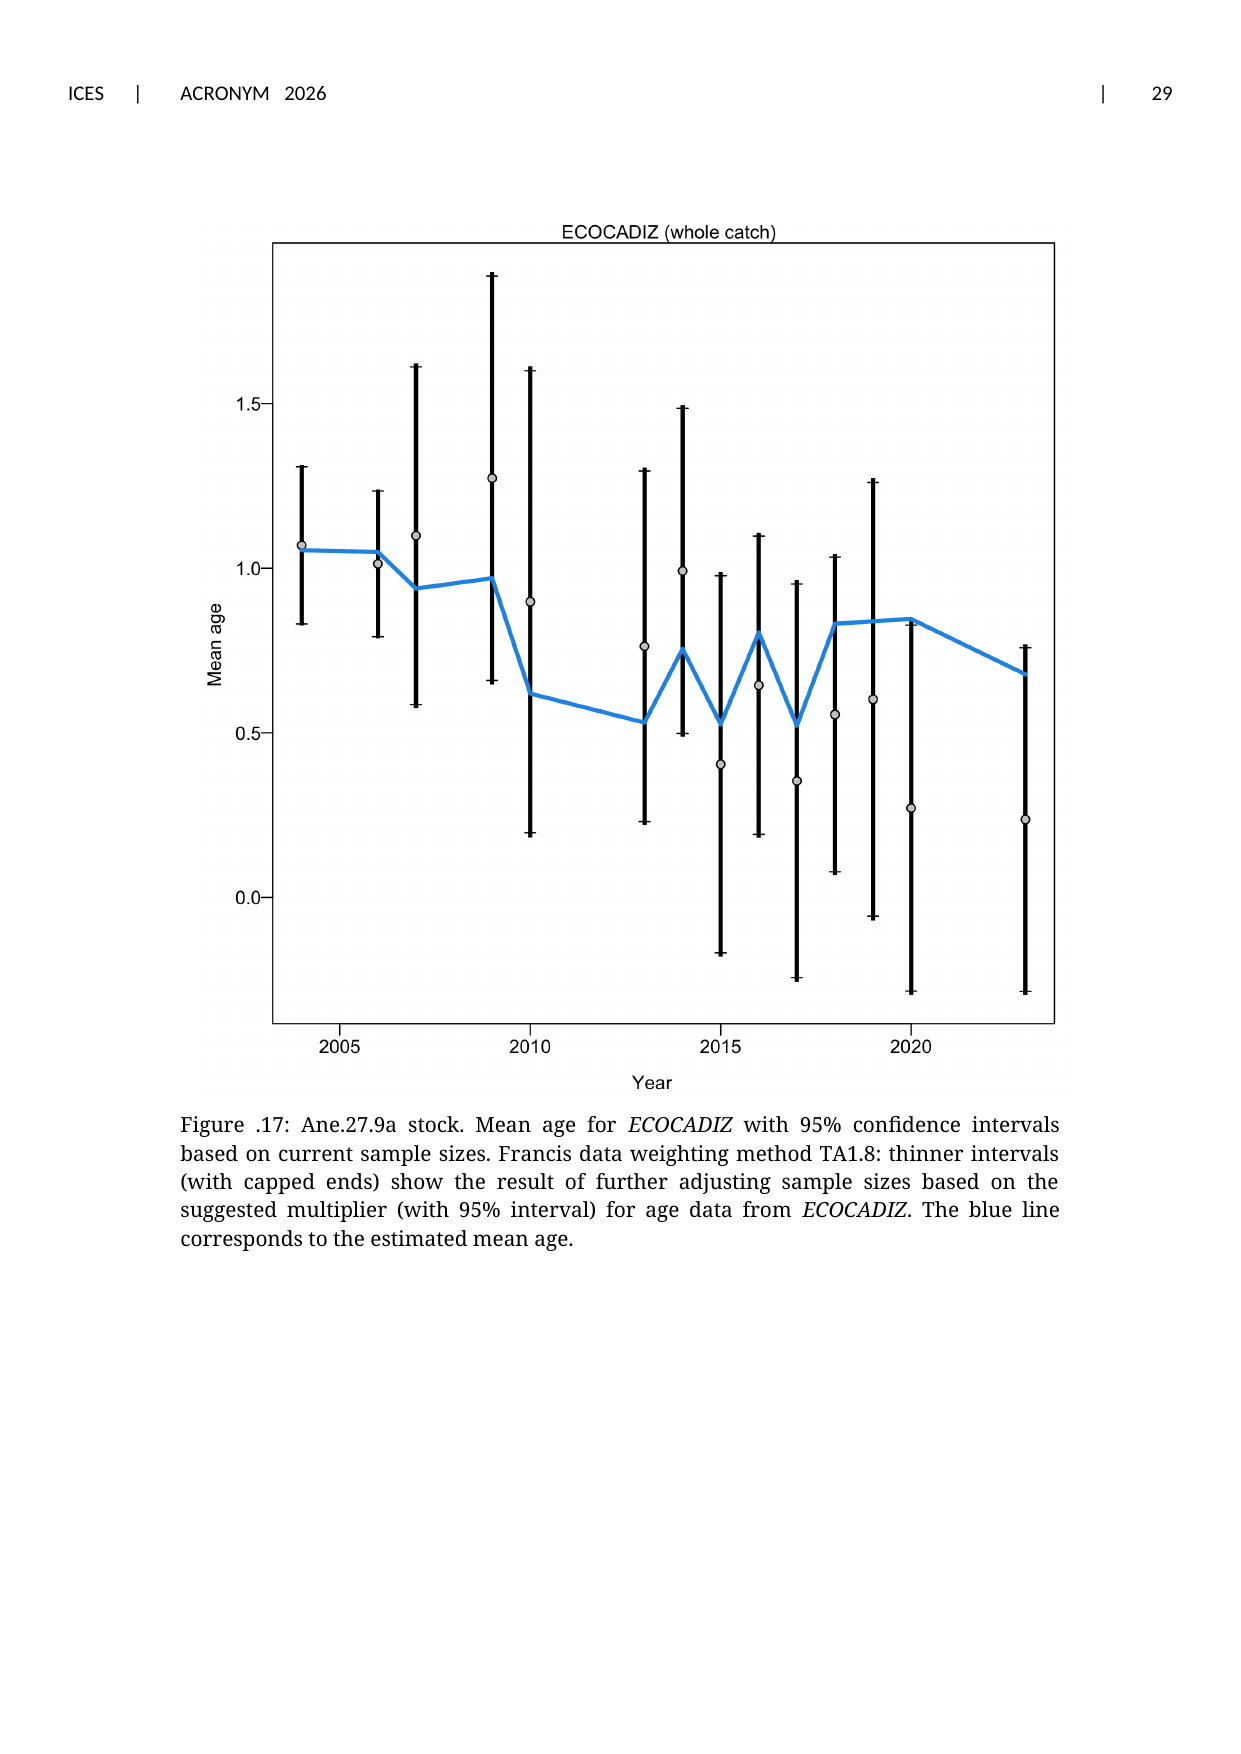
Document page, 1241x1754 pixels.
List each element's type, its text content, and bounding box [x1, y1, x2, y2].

picture [198, 218, 1079, 1098]
text Figure .: Ane.27.9a stock. Mean age for ECOCADIZ with 95% confidence intervals based on current sample sizes. Francis data weighting method TA1.8: thinner intervals (with capped ends) show the result of further adjusting sample sizes based on the suggested multiplier (with 95% interval) for age data from ECOCADIZ. The blue line corresponds to the estimated mean age. [180, 1110, 1060, 1252]
